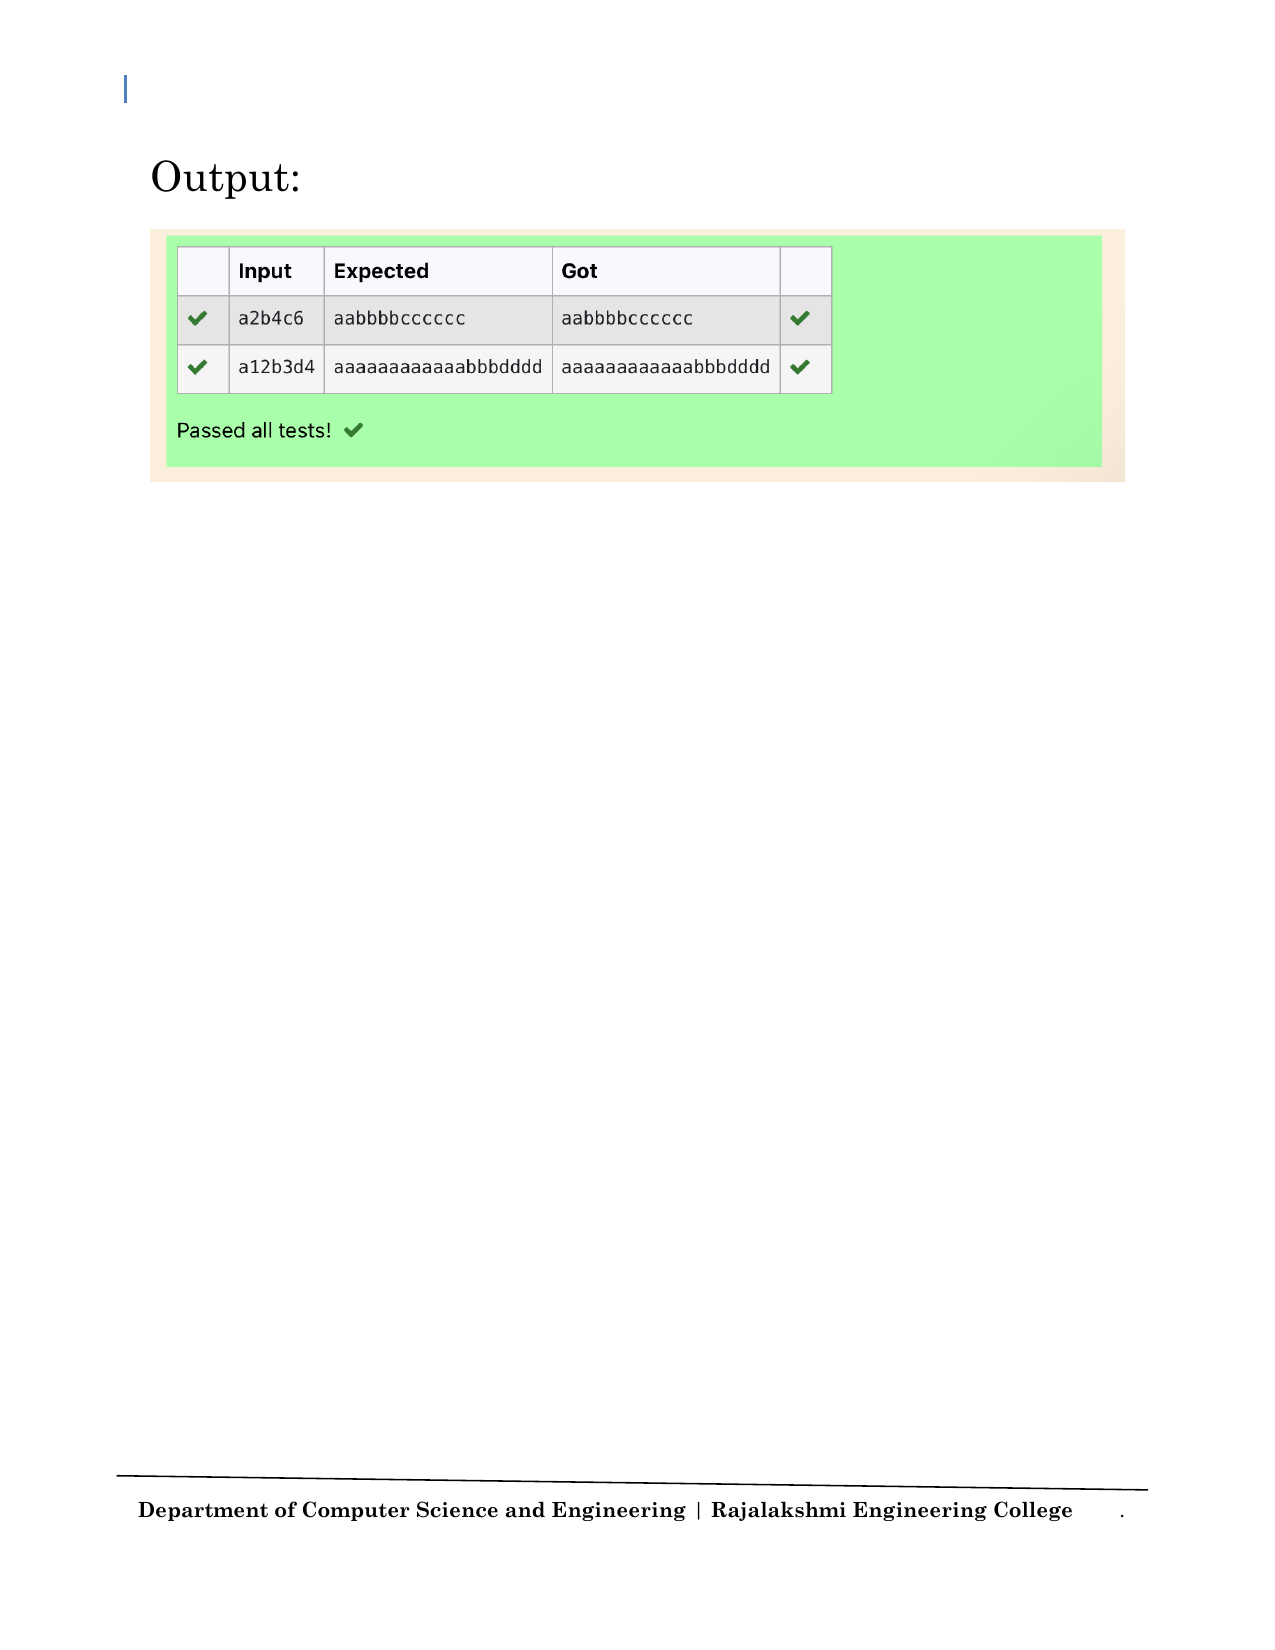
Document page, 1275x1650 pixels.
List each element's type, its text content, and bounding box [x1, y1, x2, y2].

text Output: [150, 150, 1125, 200]
picture [150, 229, 1125, 482]
